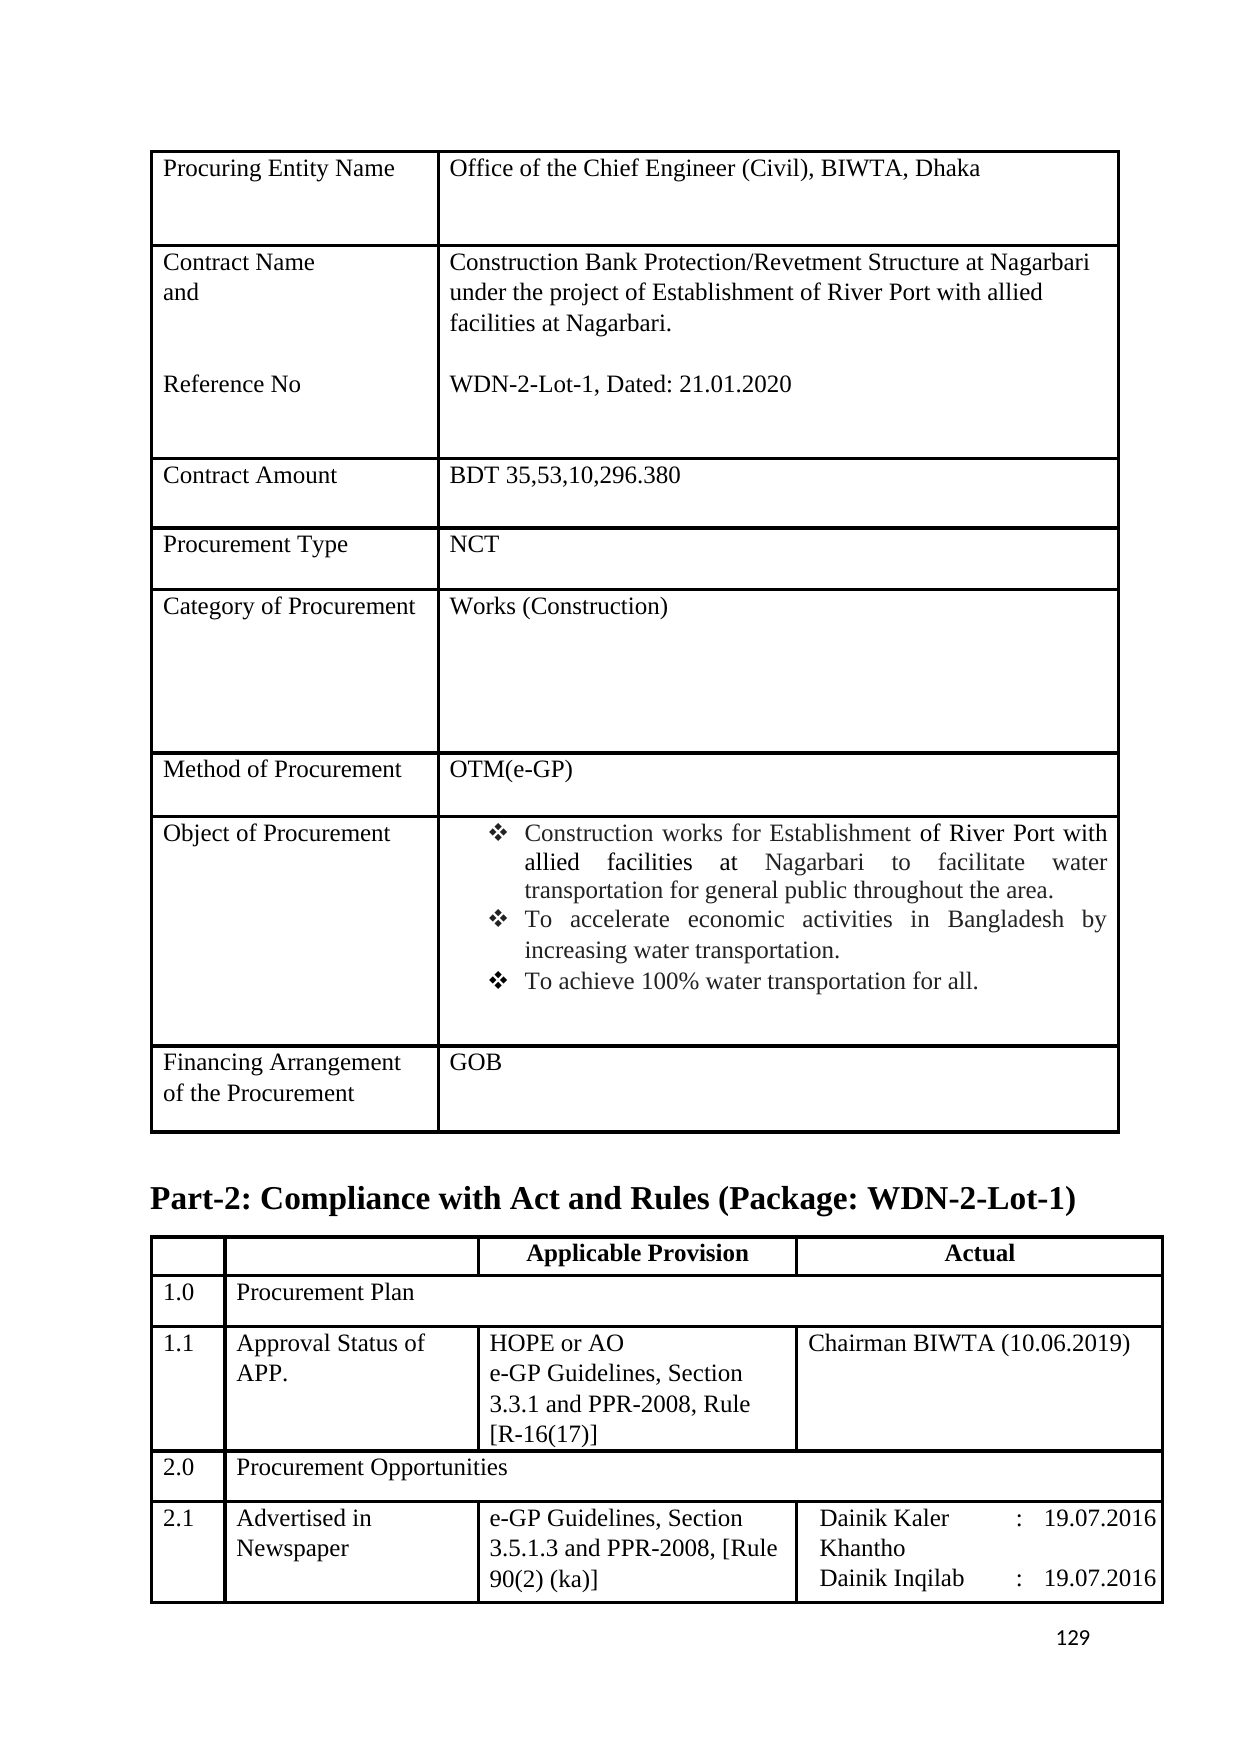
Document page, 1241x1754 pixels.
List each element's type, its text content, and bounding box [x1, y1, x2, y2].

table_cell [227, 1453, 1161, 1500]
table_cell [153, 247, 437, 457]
text Part-2: Compliance with Act and Rules (Package: WDN-2-Lot-1) [150, 1178, 1090, 1216]
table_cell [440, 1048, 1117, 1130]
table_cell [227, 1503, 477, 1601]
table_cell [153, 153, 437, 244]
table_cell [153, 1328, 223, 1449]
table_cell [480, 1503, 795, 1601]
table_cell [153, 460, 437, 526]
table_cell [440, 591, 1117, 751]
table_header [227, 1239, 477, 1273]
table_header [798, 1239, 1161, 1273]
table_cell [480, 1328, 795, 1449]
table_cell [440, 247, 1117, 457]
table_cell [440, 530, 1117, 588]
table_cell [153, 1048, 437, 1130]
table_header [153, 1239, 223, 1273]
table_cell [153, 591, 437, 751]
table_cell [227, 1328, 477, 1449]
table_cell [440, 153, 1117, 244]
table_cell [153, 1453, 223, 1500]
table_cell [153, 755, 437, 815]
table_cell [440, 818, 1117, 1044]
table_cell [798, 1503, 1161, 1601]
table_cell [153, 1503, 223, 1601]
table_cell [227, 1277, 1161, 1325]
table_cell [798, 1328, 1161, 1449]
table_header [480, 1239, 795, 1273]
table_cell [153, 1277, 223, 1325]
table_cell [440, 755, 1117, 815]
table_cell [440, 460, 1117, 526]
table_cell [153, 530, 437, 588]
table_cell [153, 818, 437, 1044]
